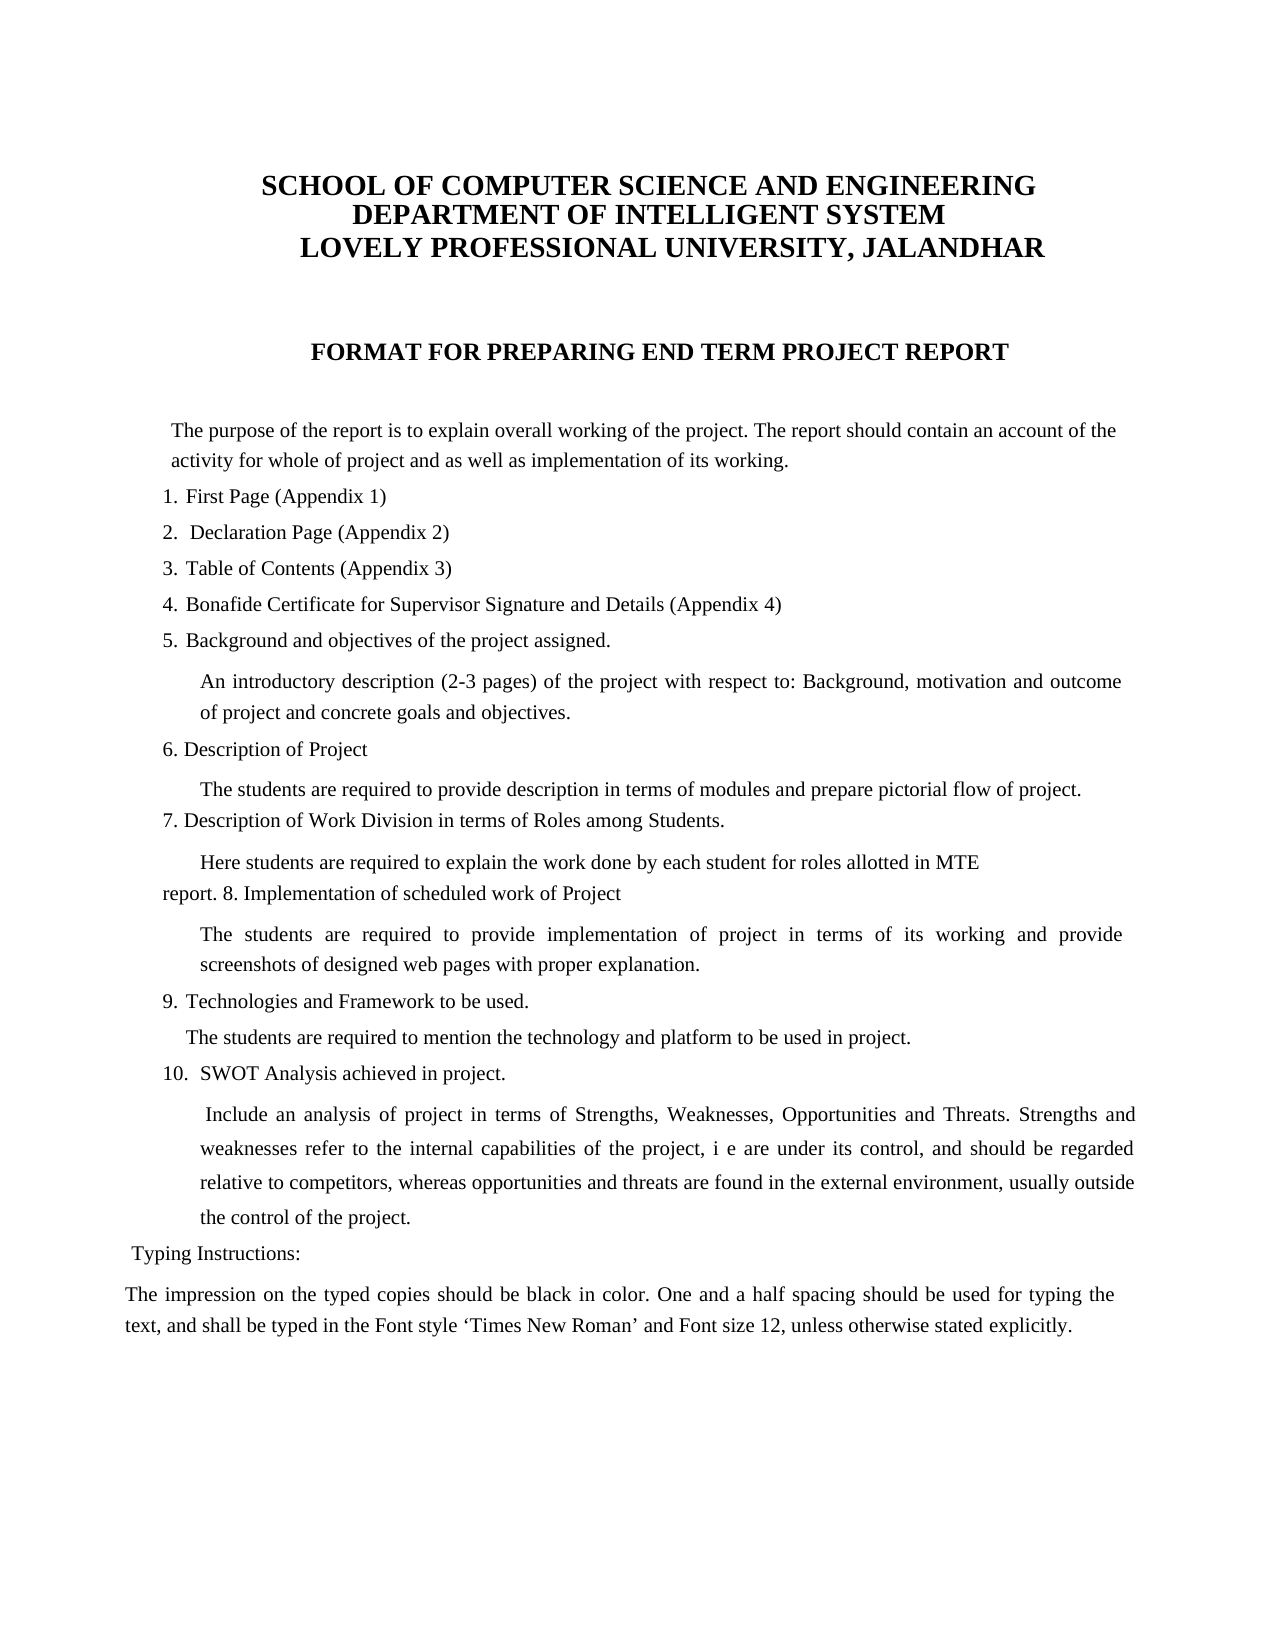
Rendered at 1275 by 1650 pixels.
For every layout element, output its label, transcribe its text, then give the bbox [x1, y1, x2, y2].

list Description of Project [162, 736, 1150, 761]
text Include an analysis of project in terms of Strengths, Weaknesses, Opportunities and Threats. Strengths and weaknesses refer to the internal capabilities of the project, i e are under its control, and should be regarded relative to competitors, whereas opportunities and threats are found in the external environment, usually outside the control of the project. [200, 1102, 1137, 1229]
list Technologies and Framework to be used. [162, 989, 1150, 1013]
text Typing Instructions: [131, 1241, 1150, 1265]
list SWOT Analysis achieved in project. [162, 1060, 1150, 1084]
subtitle FORMAT FOR PREPARING END TERM PROJECT REPORT [311, 337, 1150, 366]
subtitle SCHOOL OF COMPUTER SCIENCE AND ENGINEERING DEPARTMENT OF INTELLIGENT SYSTEM [261, 172, 1039, 231]
text The impression on the typed copies should be black in color. One and a half spacing should be used for typing the text, and shall be typed in the Font style ‘Times New Roman’ and Font size 12, unless otherwise stated explicitly. [125, 1282, 1116, 1337]
list Background and objectives of the project assigned. [162, 628, 1150, 652]
list Bonafide Certificate for Supervisor Signature and Details (Appendix 4) [162, 592, 1150, 616]
text The purpose of the report is to explain overall working of the project. The report should contain an account of the activity for whole of project and as well as implementation of its working. [171, 418, 1150, 472]
text The students are required to provide description in terms of modules and prepare pictorial flow of project. [200, 777, 1150, 801]
text The students are required to provide implementation of project in terms of its working and provide screenshots of designed web pages with proper explanation. [200, 922, 1122, 976]
text Here students are required to explain the work done by each student for roles allotted in MTE report. 8. Implementation of scheduled work of Project [162, 849, 980, 905]
text An introductory description (2-3 pages) of the project with respect to: Background, motivation and outcome of project and concrete goals and objectives. [200, 669, 1123, 724]
text The students are required to mention the technology and platform to be used in project. [186, 1024, 1150, 1049]
list First Page (Appendix 1) [162, 484, 1150, 508]
list Table of Contents (Appendix 3) [162, 556, 1150, 580]
list Description of Work Division in terms of Roles among Students. [162, 808, 1150, 832]
list Declaration Page (Appendix 2) [162, 520, 1150, 544]
text LOVELY PROFESSIONAL UNIVERSITY, JALANDHAR [300, 231, 1150, 264]
